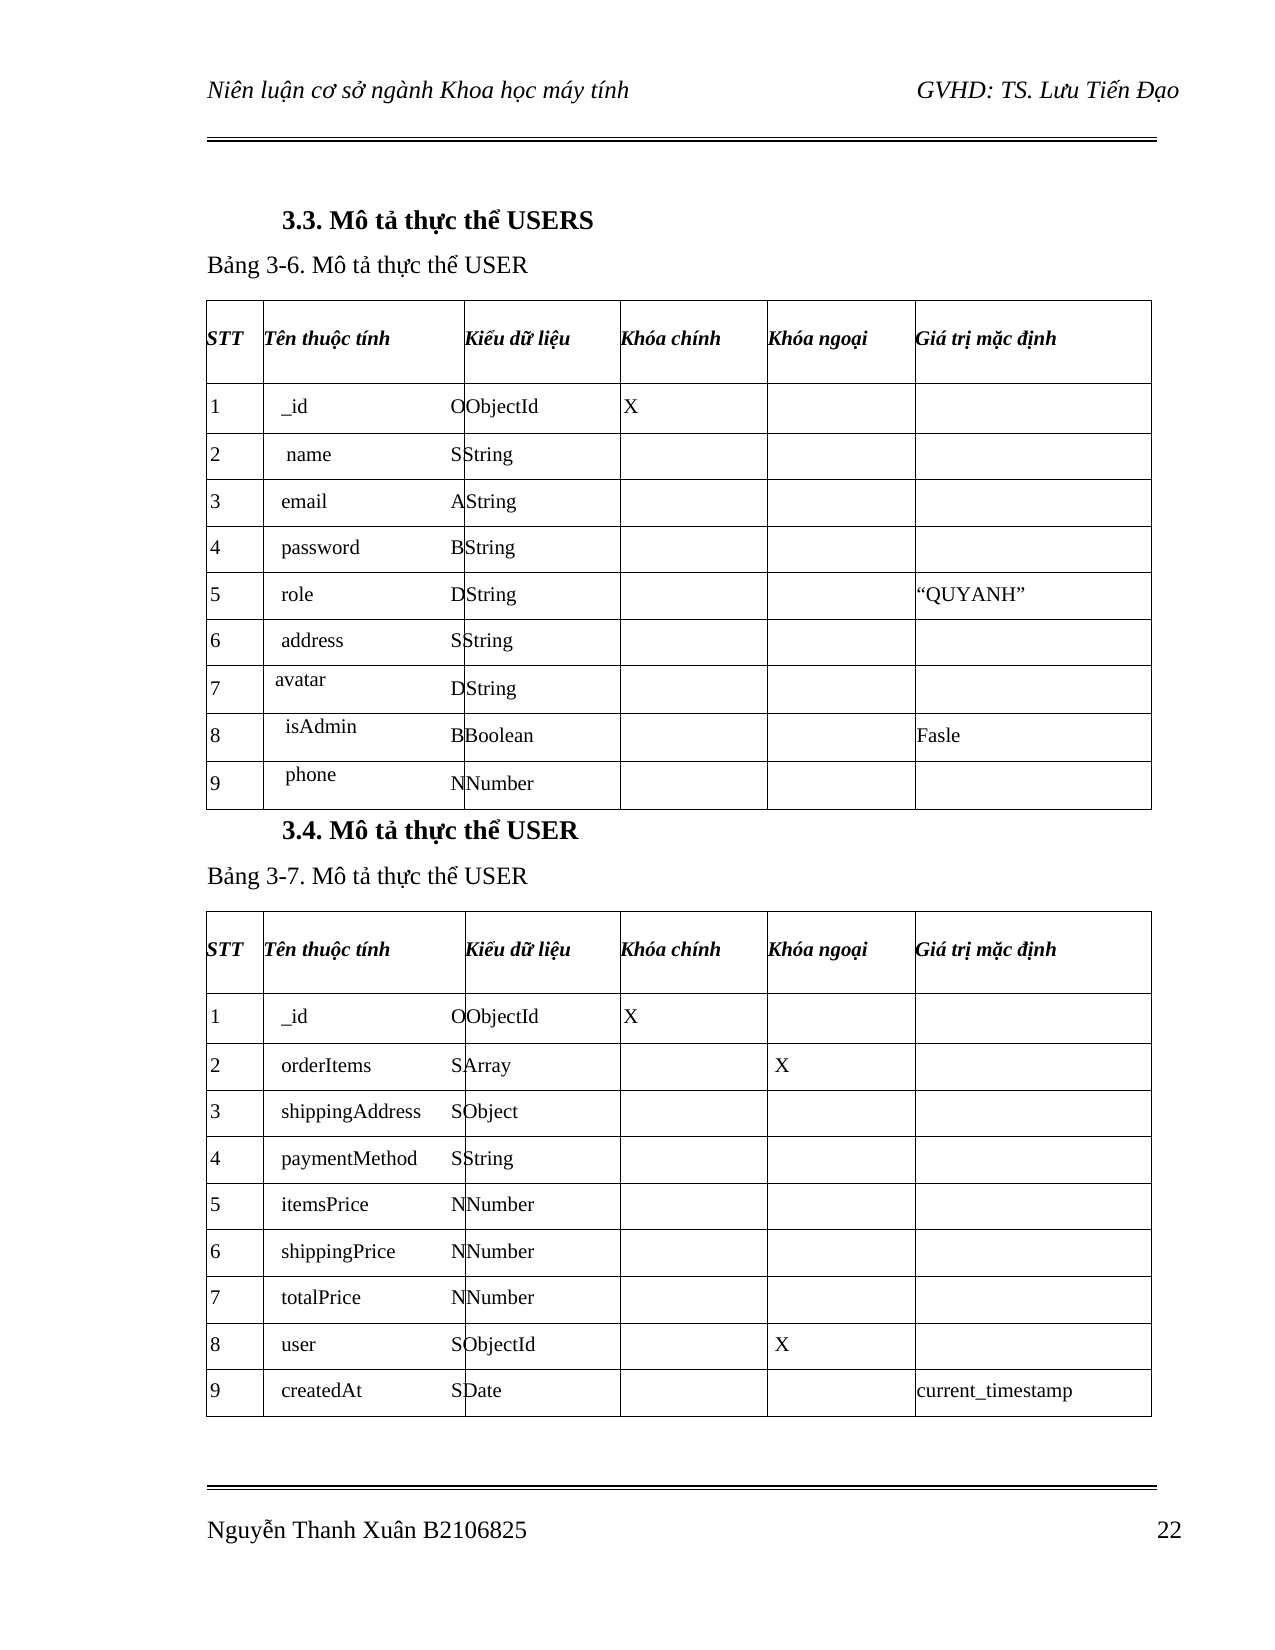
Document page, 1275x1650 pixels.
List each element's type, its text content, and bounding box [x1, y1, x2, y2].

table_cell shippingPrice [264, 1230, 465, 1276]
table_header Kiểu dữ liệu [466, 912, 620, 993]
table_cell 2 [207, 434, 263, 479]
table_cell [621, 1137, 767, 1183]
table_cell [916, 1137, 1151, 1183]
table_cell [621, 1230, 767, 1276]
table_cell X [621, 994, 767, 1043]
table_header STT [207, 912, 263, 993]
table_cell totalPrice [264, 1277, 465, 1322]
table_cell OObjectId [465, 384, 620, 433]
table_cell [621, 527, 767, 572]
table_cell password [264, 527, 464, 572]
table_cell [621, 762, 767, 809]
table_header Khóa chính [621, 301, 767, 382]
table_cell [621, 1184, 767, 1229]
table_cell DString [465, 666, 620, 713]
table_cell 7 [207, 1277, 263, 1322]
table_cell 6 [207, 620, 263, 665]
table_cell [768, 1184, 915, 1229]
table_cell email [264, 480, 464, 526]
table_cell [916, 434, 1151, 479]
table_cell 2 [207, 1044, 263, 1089]
table_cell BString [465, 527, 620, 572]
table_cell 5 [207, 1184, 263, 1229]
table_cell [768, 1230, 915, 1276]
table_cell SString [465, 620, 620, 665]
table_cell [768, 714, 915, 761]
table_cell [621, 573, 767, 619]
table_cell [621, 666, 767, 713]
table_cell 4 [207, 1137, 263, 1183]
table_cell 3 [207, 1091, 263, 1136]
table_cell NNumber [466, 1230, 620, 1276]
subtitle 3.3. Mô tả thực thể USERS [207, 204, 1157, 235]
table_cell AString [465, 480, 620, 526]
table_cell avatar [264, 666, 464, 713]
table_cell [916, 620, 1151, 665]
table_cell [916, 1044, 1151, 1089]
table_cell [768, 573, 915, 619]
table_header STT [207, 301, 263, 382]
table_cell [621, 1277, 767, 1322]
table_cell current_timestamp [916, 1370, 1151, 1416]
table_header Tên thuộc tính [264, 912, 465, 993]
table_cell [621, 714, 767, 761]
table_cell phone [264, 762, 464, 809]
table_cell 5 [207, 573, 263, 619]
table_cell [916, 1230, 1151, 1276]
table_cell [621, 1044, 767, 1089]
table_cell [916, 666, 1151, 713]
table_cell user [264, 1324, 465, 1369]
table_cell SString [466, 1137, 620, 1183]
table_cell SArray [466, 1044, 620, 1089]
subtitle 3.4. Mô tả thực thể USER [207, 814, 1157, 846]
table_cell X [768, 1324, 915, 1369]
table_cell [621, 1091, 767, 1136]
table_cell “QUYANH” [916, 573, 1151, 619]
table_cell [768, 480, 915, 526]
table_cell [621, 1370, 767, 1416]
table_cell [768, 620, 915, 665]
table_cell [916, 384, 1151, 433]
table_cell address [264, 620, 464, 665]
table_cell [916, 762, 1151, 809]
table_cell [768, 1137, 915, 1183]
table_cell [768, 666, 915, 713]
table_cell SObject [466, 1091, 620, 1136]
table_cell 7 [207, 666, 263, 713]
table_cell paymentMethod [264, 1137, 465, 1183]
table_cell isAdmin [264, 714, 464, 761]
table_cell shippingAddress [264, 1091, 465, 1136]
table_cell [768, 1370, 915, 1416]
table_cell NNumber [465, 762, 620, 809]
table_header Khóa chính [621, 912, 767, 993]
table_cell 8 [207, 714, 263, 761]
table_cell NNumber [466, 1277, 620, 1322]
table_cell 9 [207, 762, 263, 809]
table_cell [916, 480, 1151, 526]
table_cell [768, 1091, 915, 1136]
table_cell [916, 527, 1151, 572]
table_cell [621, 620, 767, 665]
table_cell [916, 994, 1151, 1043]
table_cell [916, 1277, 1151, 1322]
table_cell BBoolean [465, 714, 620, 761]
table_header Khóa ngoại [768, 301, 915, 382]
table_cell role [264, 573, 464, 619]
table_cell SString [465, 434, 620, 479]
table_cell 4 [207, 527, 263, 572]
table_cell _id [264, 994, 465, 1043]
table_cell name [264, 434, 464, 479]
table_cell DString [465, 573, 620, 619]
table_header Khóa ngoại [768, 912, 915, 993]
table_cell itemsPrice [264, 1184, 465, 1229]
table_cell createdAt [264, 1370, 465, 1416]
table_cell OObjectId [466, 994, 620, 1043]
table_cell 3 [207, 480, 263, 526]
table_cell [916, 1324, 1151, 1369]
table_cell 1 [207, 994, 263, 1043]
table_cell [768, 527, 915, 572]
table_header Kiểu dữ liệu [465, 301, 620, 382]
table_cell [768, 994, 915, 1043]
table_cell X [768, 1044, 915, 1089]
table_cell [621, 480, 767, 526]
table_cell [768, 384, 915, 433]
table_cell orderItems [264, 1044, 465, 1089]
table_cell [916, 1184, 1151, 1229]
table_cell [621, 1324, 767, 1369]
table_cell [768, 1277, 915, 1322]
table_header Giá trị mặc định [916, 301, 1151, 382]
table_cell 8 [207, 1324, 263, 1369]
table_header Giá trị mặc định [916, 912, 1151, 993]
table_cell [768, 762, 915, 809]
table_cell SDate [466, 1370, 620, 1416]
table_cell 1 [207, 384, 263, 433]
table_cell Fasle [916, 714, 1151, 761]
table_cell X [621, 384, 767, 433]
table_cell 9 [207, 1370, 263, 1416]
table_cell [621, 434, 767, 479]
table_cell SObjectId [466, 1324, 620, 1369]
table_header Tên thuộc tính [264, 301, 464, 382]
table_cell [768, 434, 915, 479]
table_cell NNumber [466, 1184, 620, 1229]
table_cell [916, 1091, 1151, 1136]
table_cell 6 [207, 1230, 263, 1276]
table_cell _id [264, 384, 464, 433]
